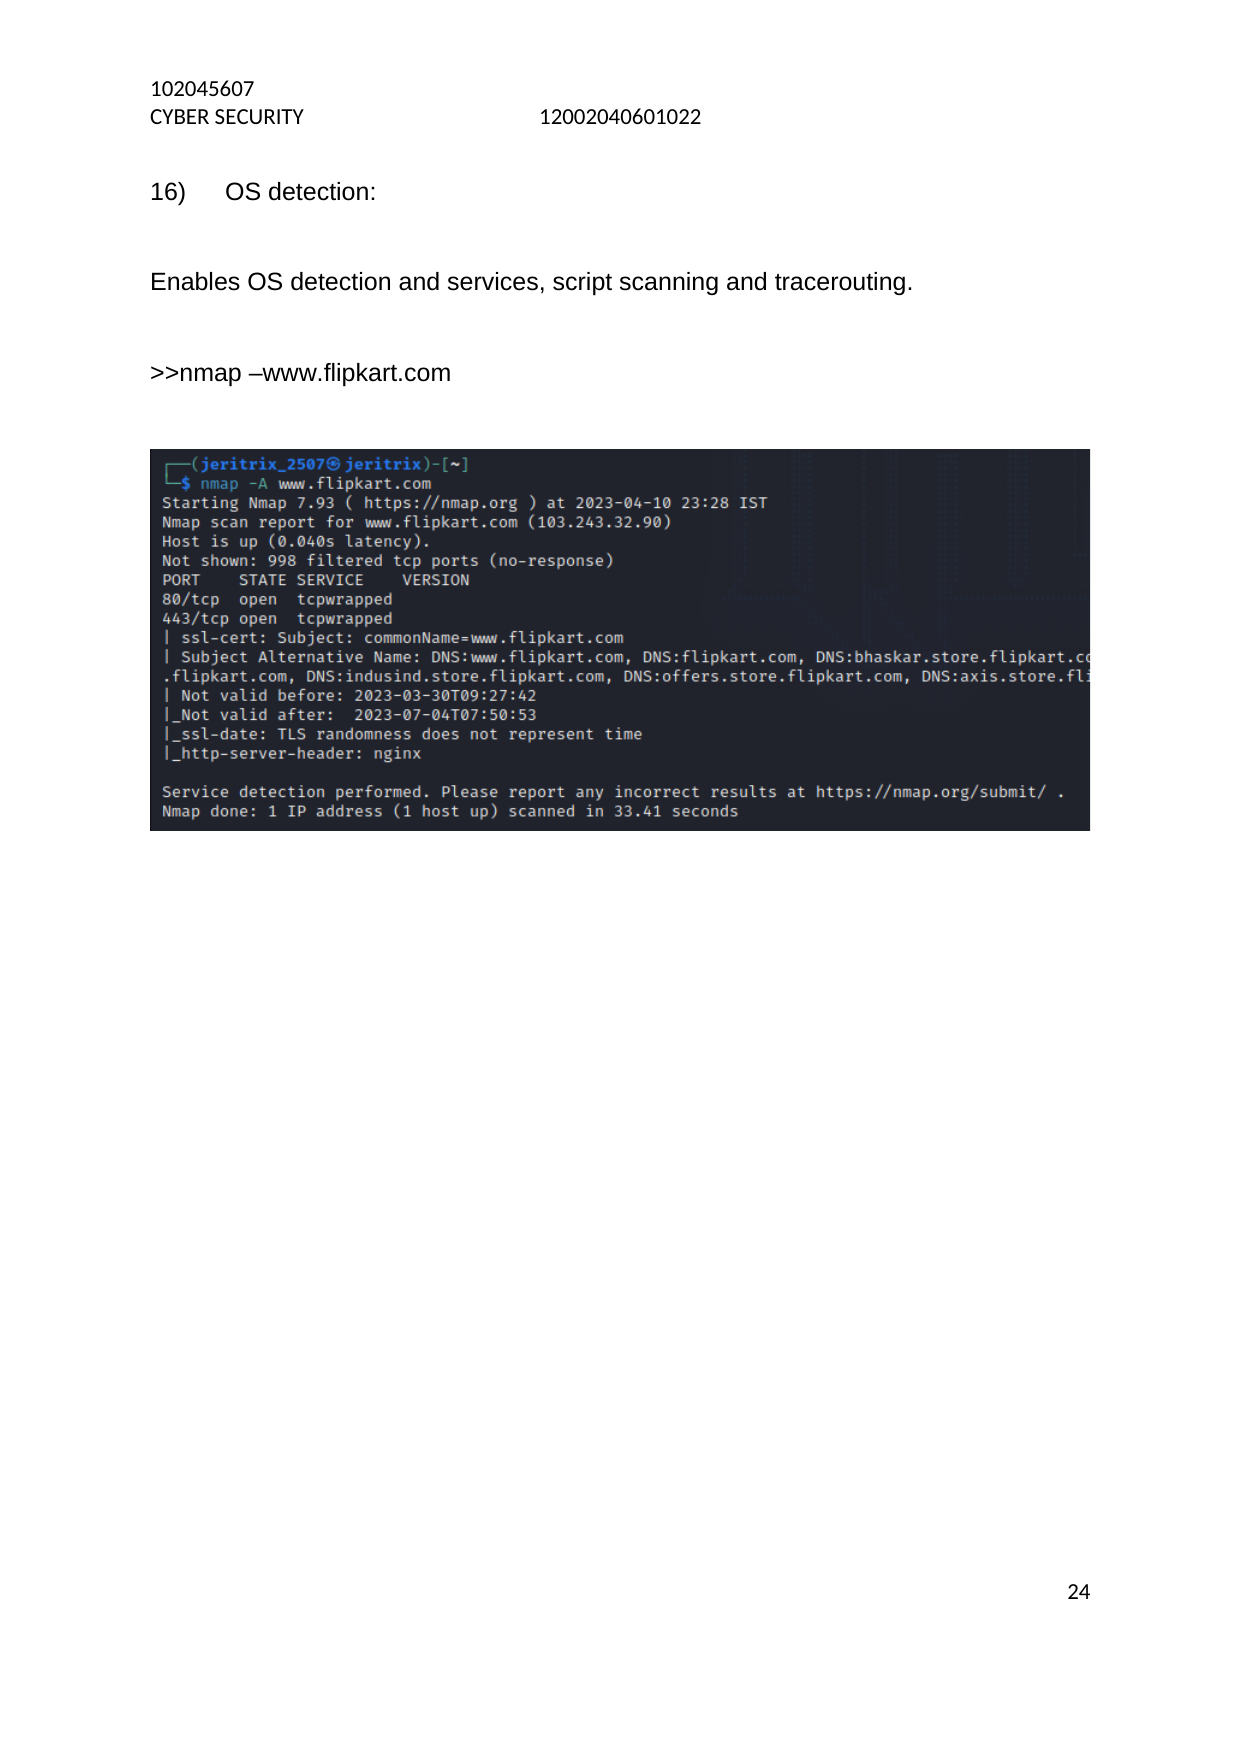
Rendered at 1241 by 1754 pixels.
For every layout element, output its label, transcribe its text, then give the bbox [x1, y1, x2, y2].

text Enables OS detection and services, script scanning and tracerouting. [150, 267, 1090, 296]
picture [150, 449, 1091, 831]
text 16) OS detection: [150, 177, 1090, 205]
text >>nmap –www.flipkart.com [150, 358, 1090, 387]
